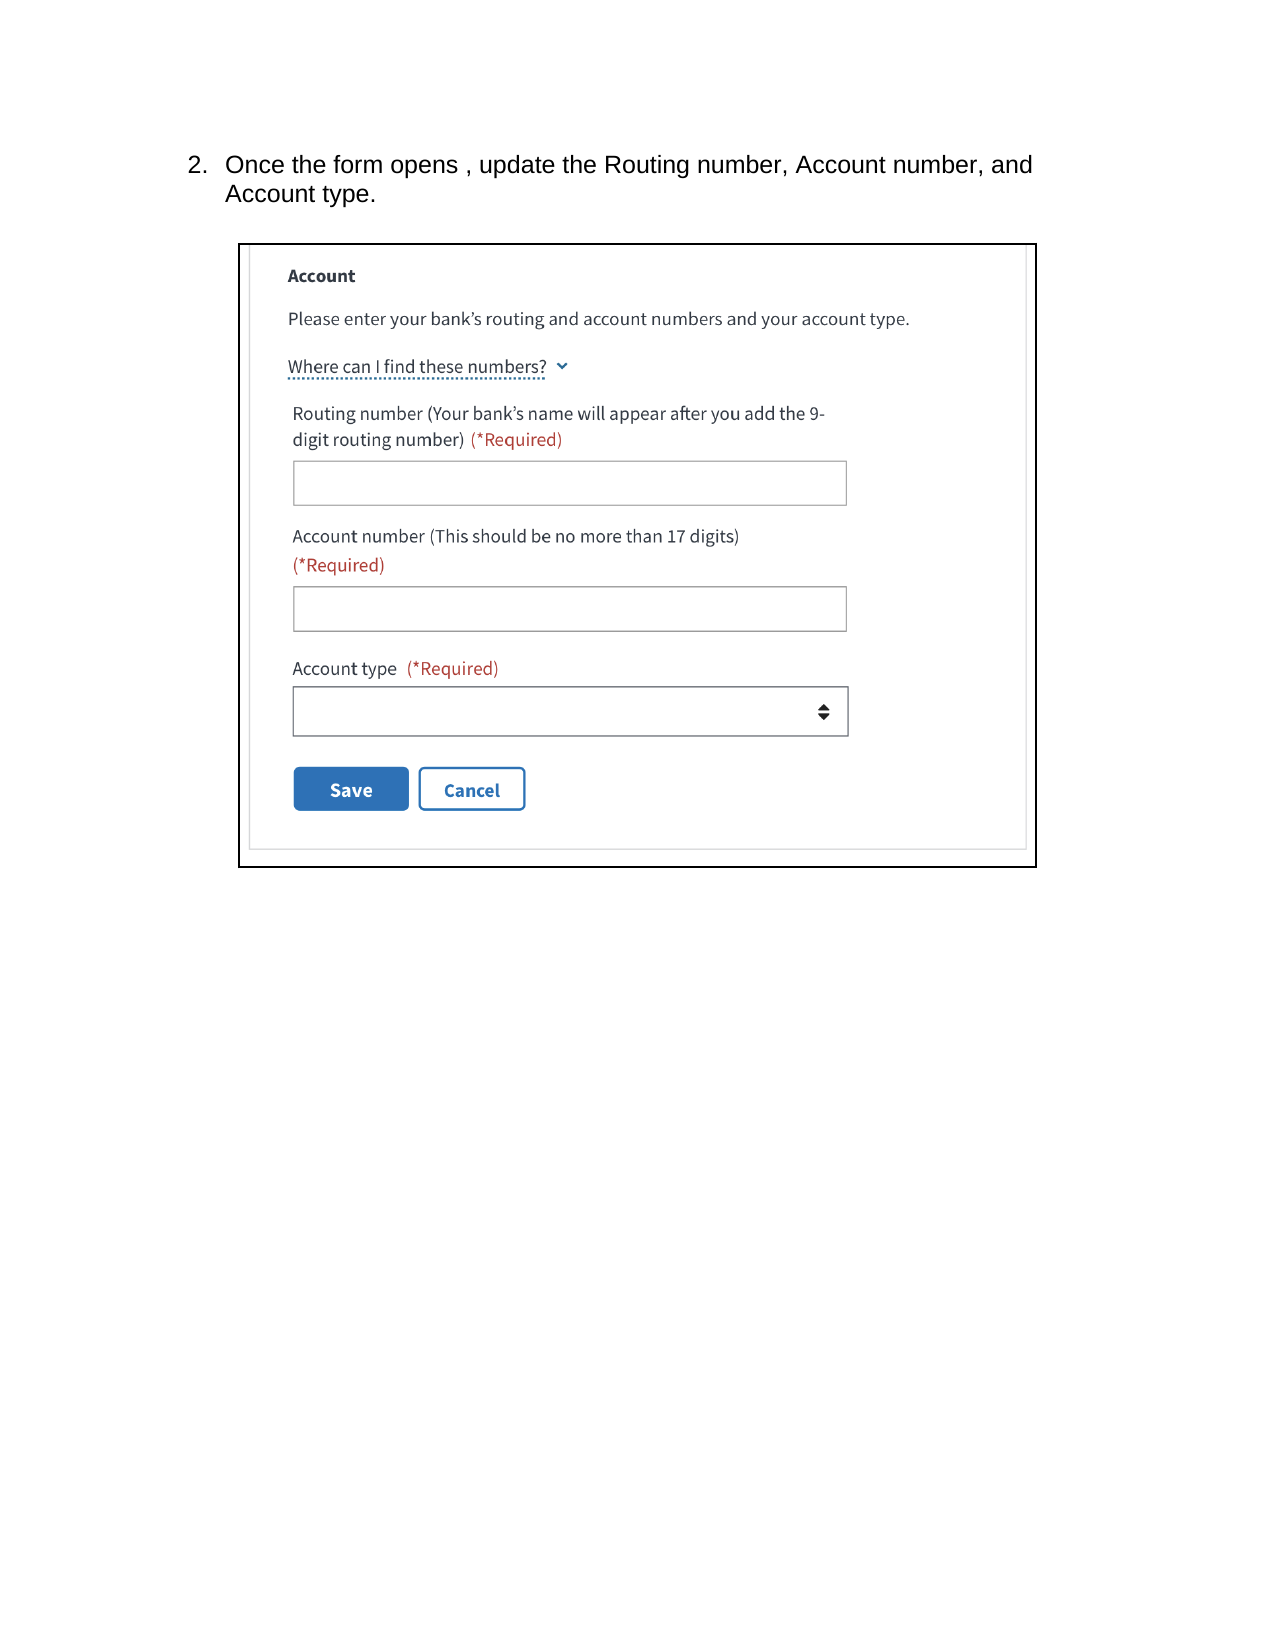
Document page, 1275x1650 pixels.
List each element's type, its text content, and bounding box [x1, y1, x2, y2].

picture [240, 245, 1035, 866]
list Once the form opens , update the Routing number, Account number, and Account type. [187, 150, 1125, 207]
